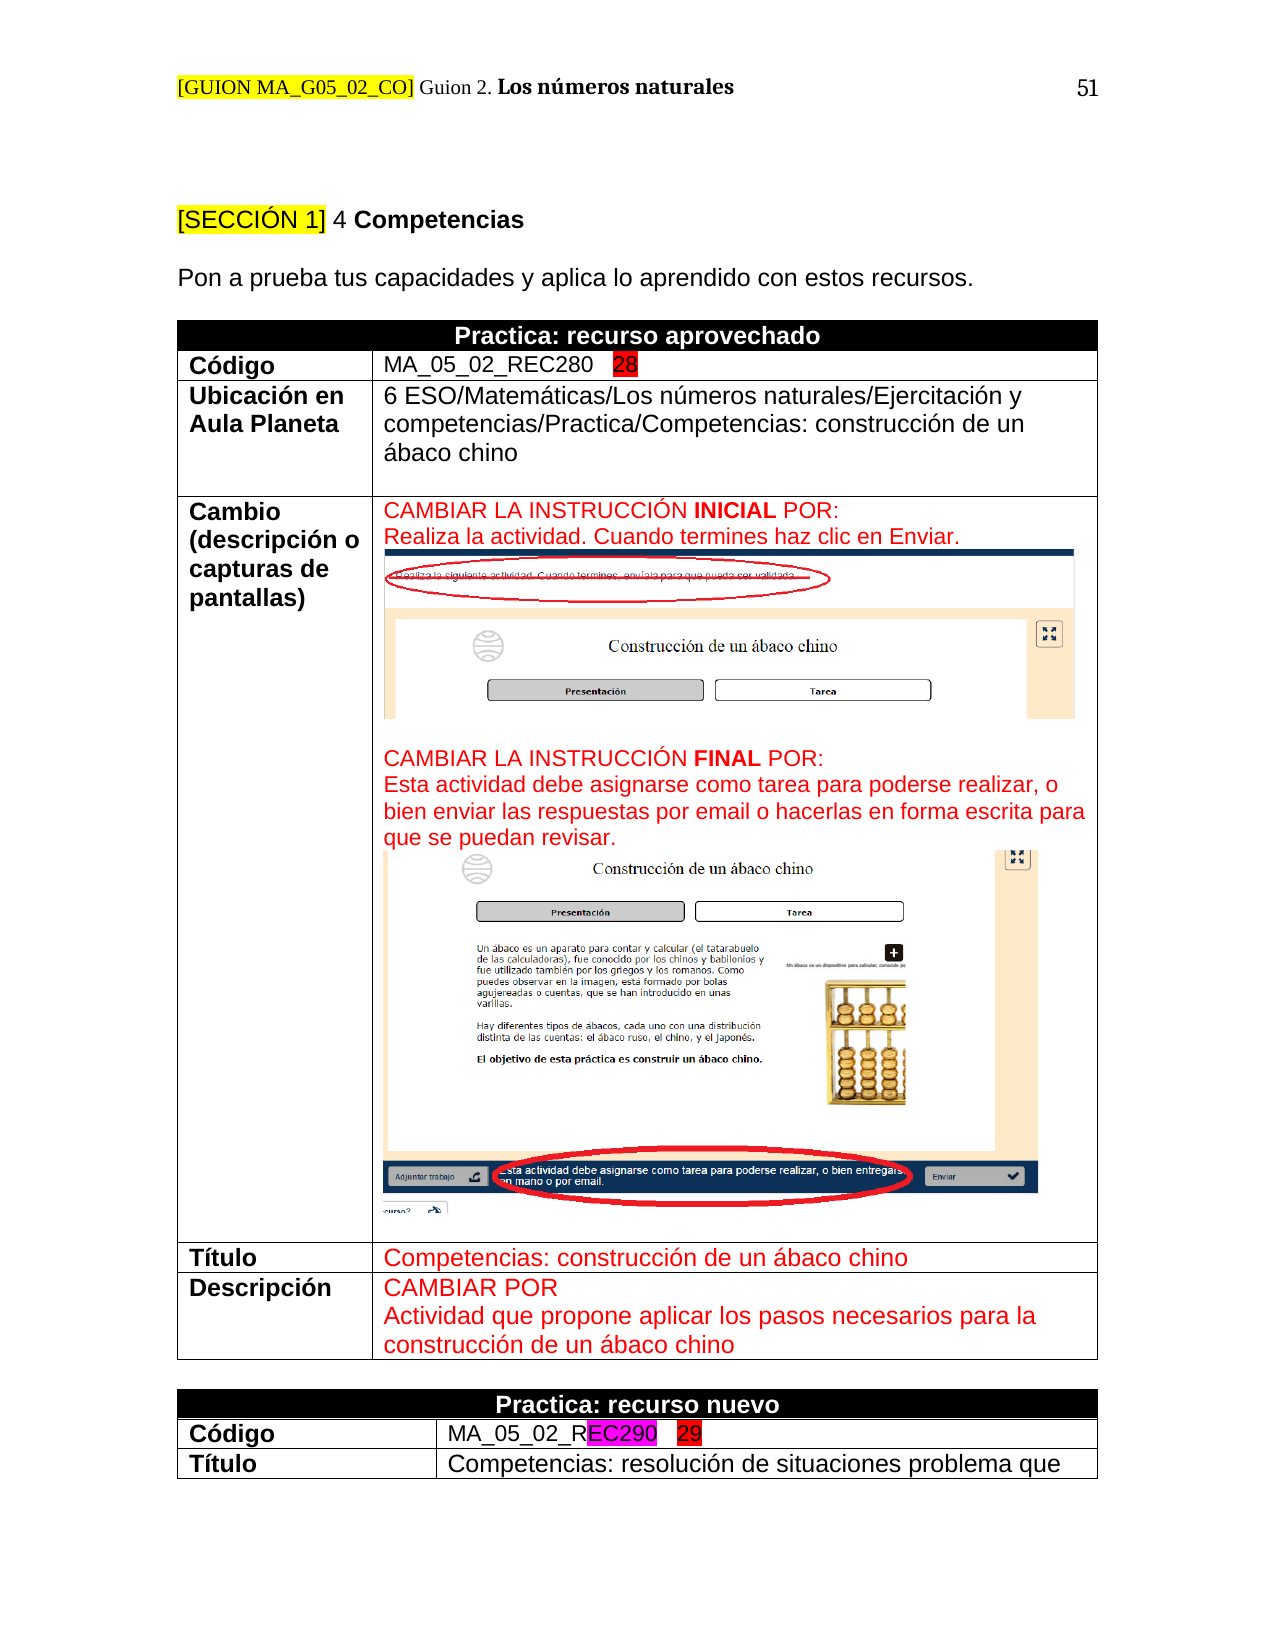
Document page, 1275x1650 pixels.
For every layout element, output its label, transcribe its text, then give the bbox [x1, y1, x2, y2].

text Pon a prueba tus capacidades y aplica lo aprendido con estos recursos. [177, 234, 1098, 291]
table_cell Ubicación en Aula Planeta [178, 381, 372, 496]
table_cell CAMBIAR LA INSTRUCCIÓN INICIAL POR: Realiza la actividad. Cuando termines haz clic en Enviar. CAMBIAR LA INSTRUCCIÓN FINAL POR: Esta actividad debe asignarse como tarea para poderse realizar, o bien enviar las respuestas por email o hacerlas en forma escrita para que se puedan revisar. [373, 497, 1097, 1242]
table_cell Título [178, 1449, 436, 1478]
table_cell CAMBIAR POR Actividad que propone aplicar los pasos necesarios para la construcción de un ábaco chino [373, 1273, 1097, 1359]
table_cell 6 ESO/Matemáticas/Los números naturales/Ejercitación y competencias/Practica/Competencias: construcción de un ábaco chino [373, 381, 1097, 496]
table_cell Código [178, 1420, 436, 1448]
table_cell Cambio (descripción o capturas de pantallas) [178, 497, 372, 1242]
table_cell Competencias: construcción de un ábaco chino [373, 1243, 1097, 1272]
table_header Practica: recurso aprovechado [178, 321, 1097, 350]
table_cell MA_05_02_REC280 28 [373, 351, 1097, 380]
picture [383, 850, 1039, 1213]
text [SECCIÓN 1] 4 Competencias [326, 205, 1098, 234]
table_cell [437, 1449, 1097, 1478]
table_header Practica: recurso nuevo [178, 1390, 1097, 1418]
table_cell MA_05_02_REC290 29 [437, 1420, 1097, 1448]
table_cell Código [178, 351, 372, 380]
picture [383, 549, 1087, 719]
table_cell Descripción [178, 1273, 372, 1359]
table_cell Título [178, 1243, 372, 1272]
